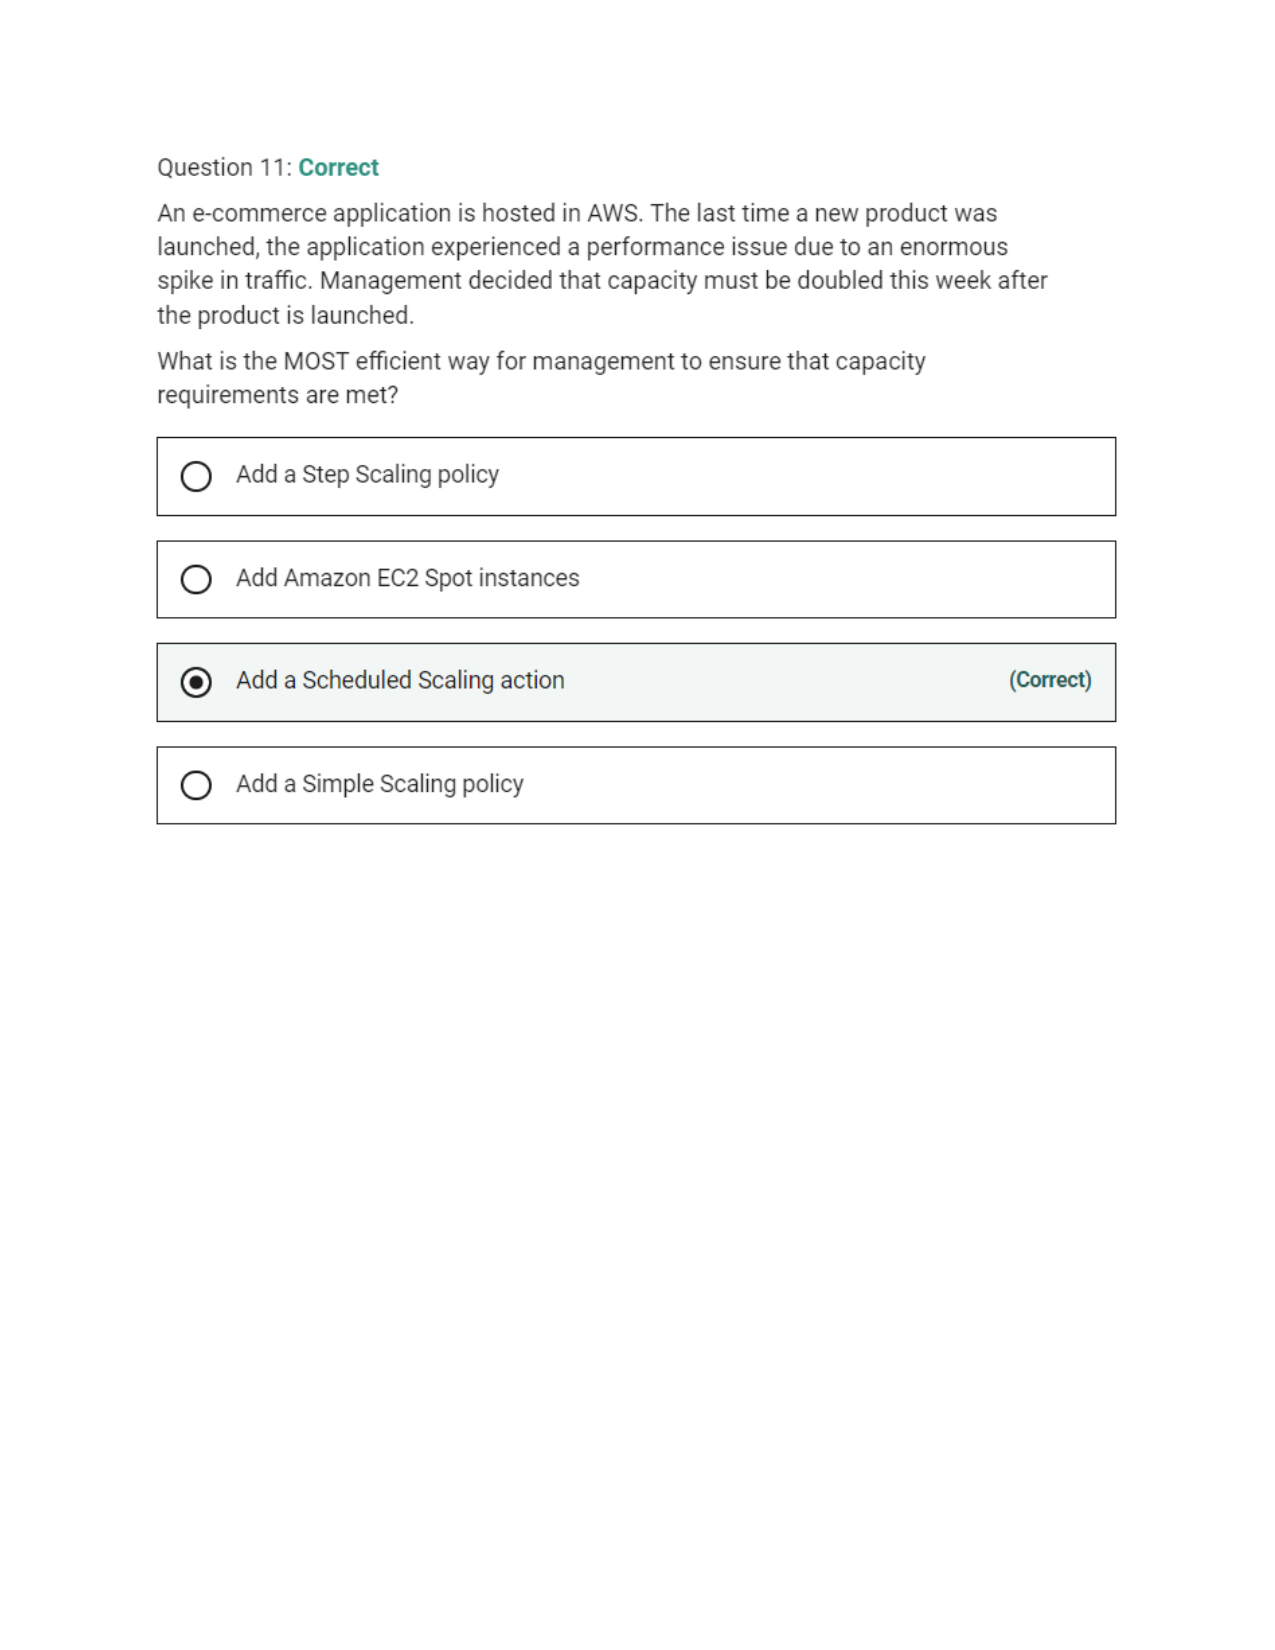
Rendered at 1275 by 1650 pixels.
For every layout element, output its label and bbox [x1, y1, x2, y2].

picture [150, 150, 1125, 834]
